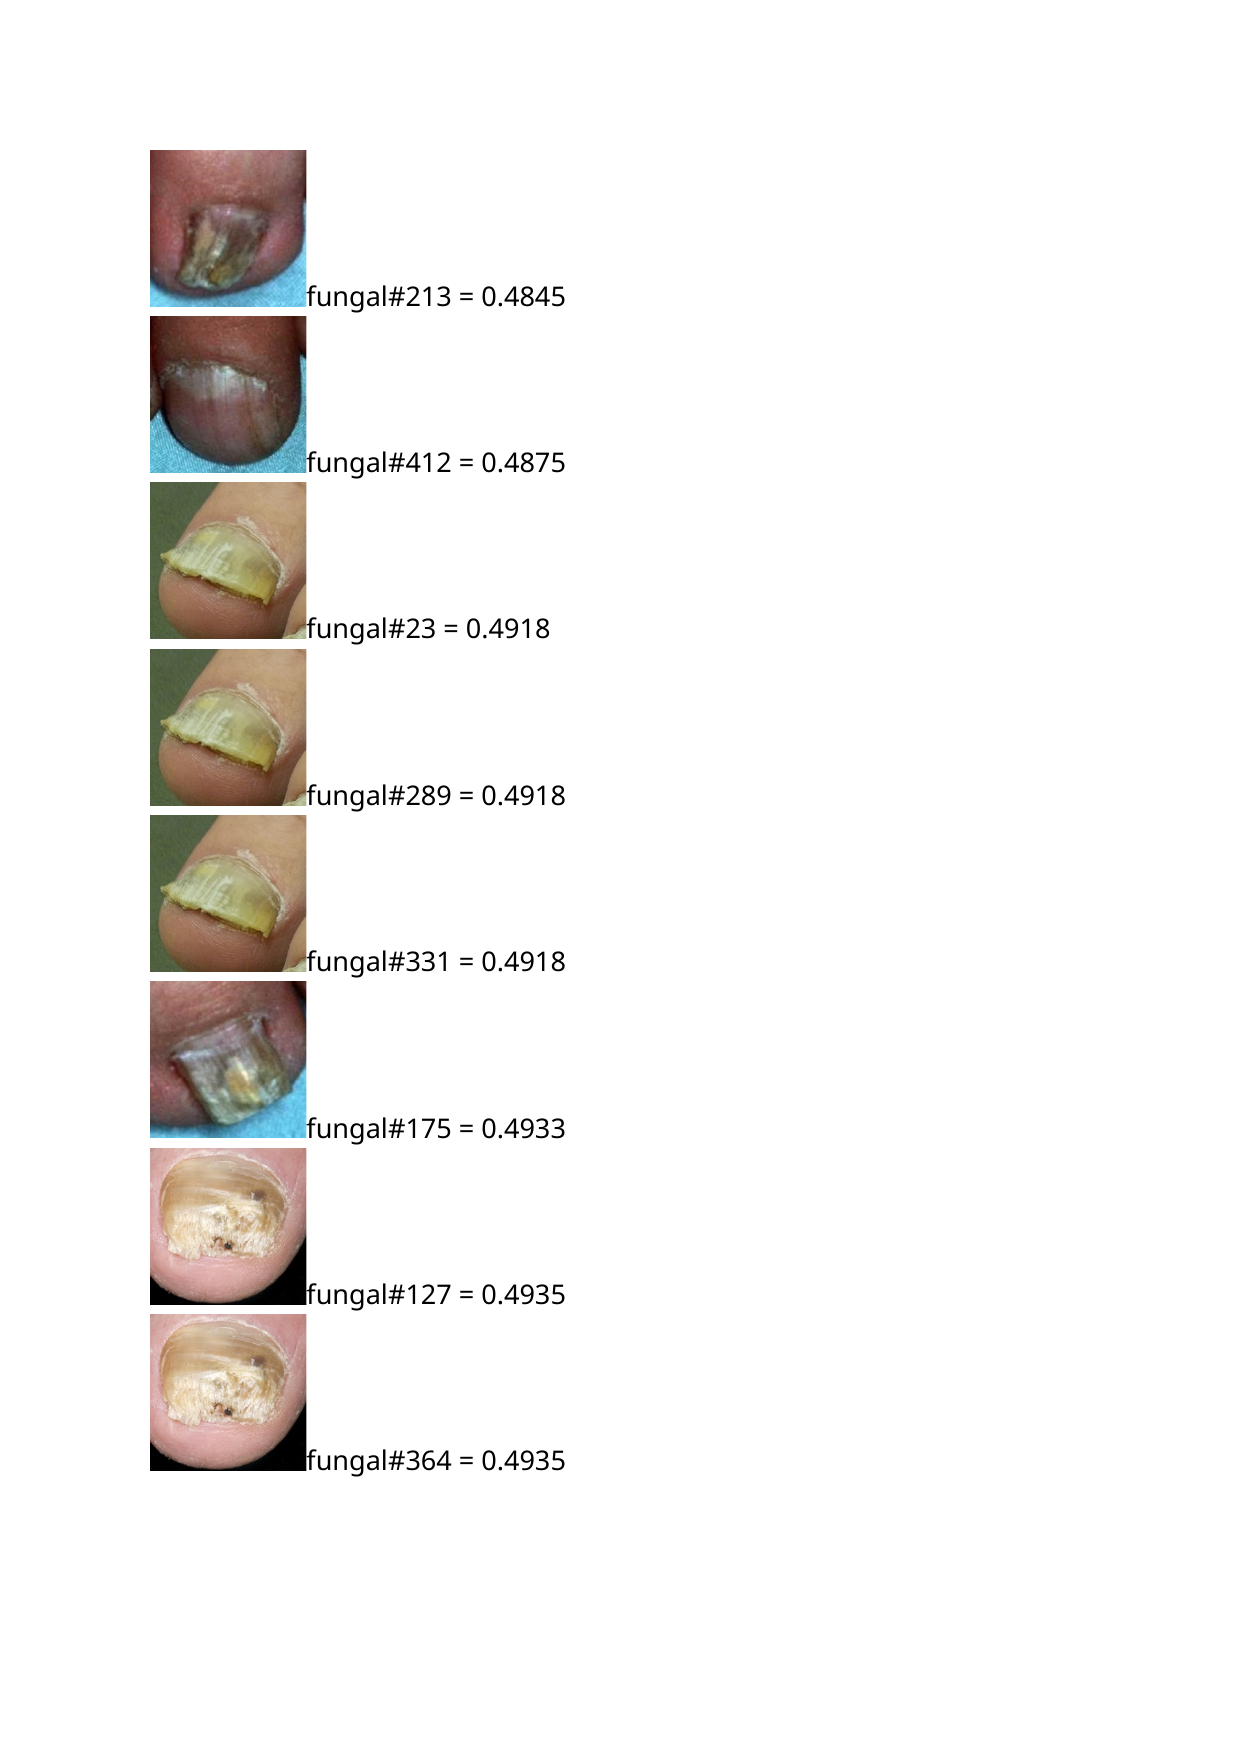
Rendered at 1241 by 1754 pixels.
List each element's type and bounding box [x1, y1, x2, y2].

picture [150, 815, 307, 972]
picture [150, 1148, 307, 1305]
picture [150, 150, 307, 307]
picture [150, 316, 307, 473]
picture [150, 981, 307, 1138]
text [150, 150, 1090, 1479]
picture [150, 482, 307, 639]
picture [150, 649, 307, 806]
picture [150, 1314, 307, 1471]
